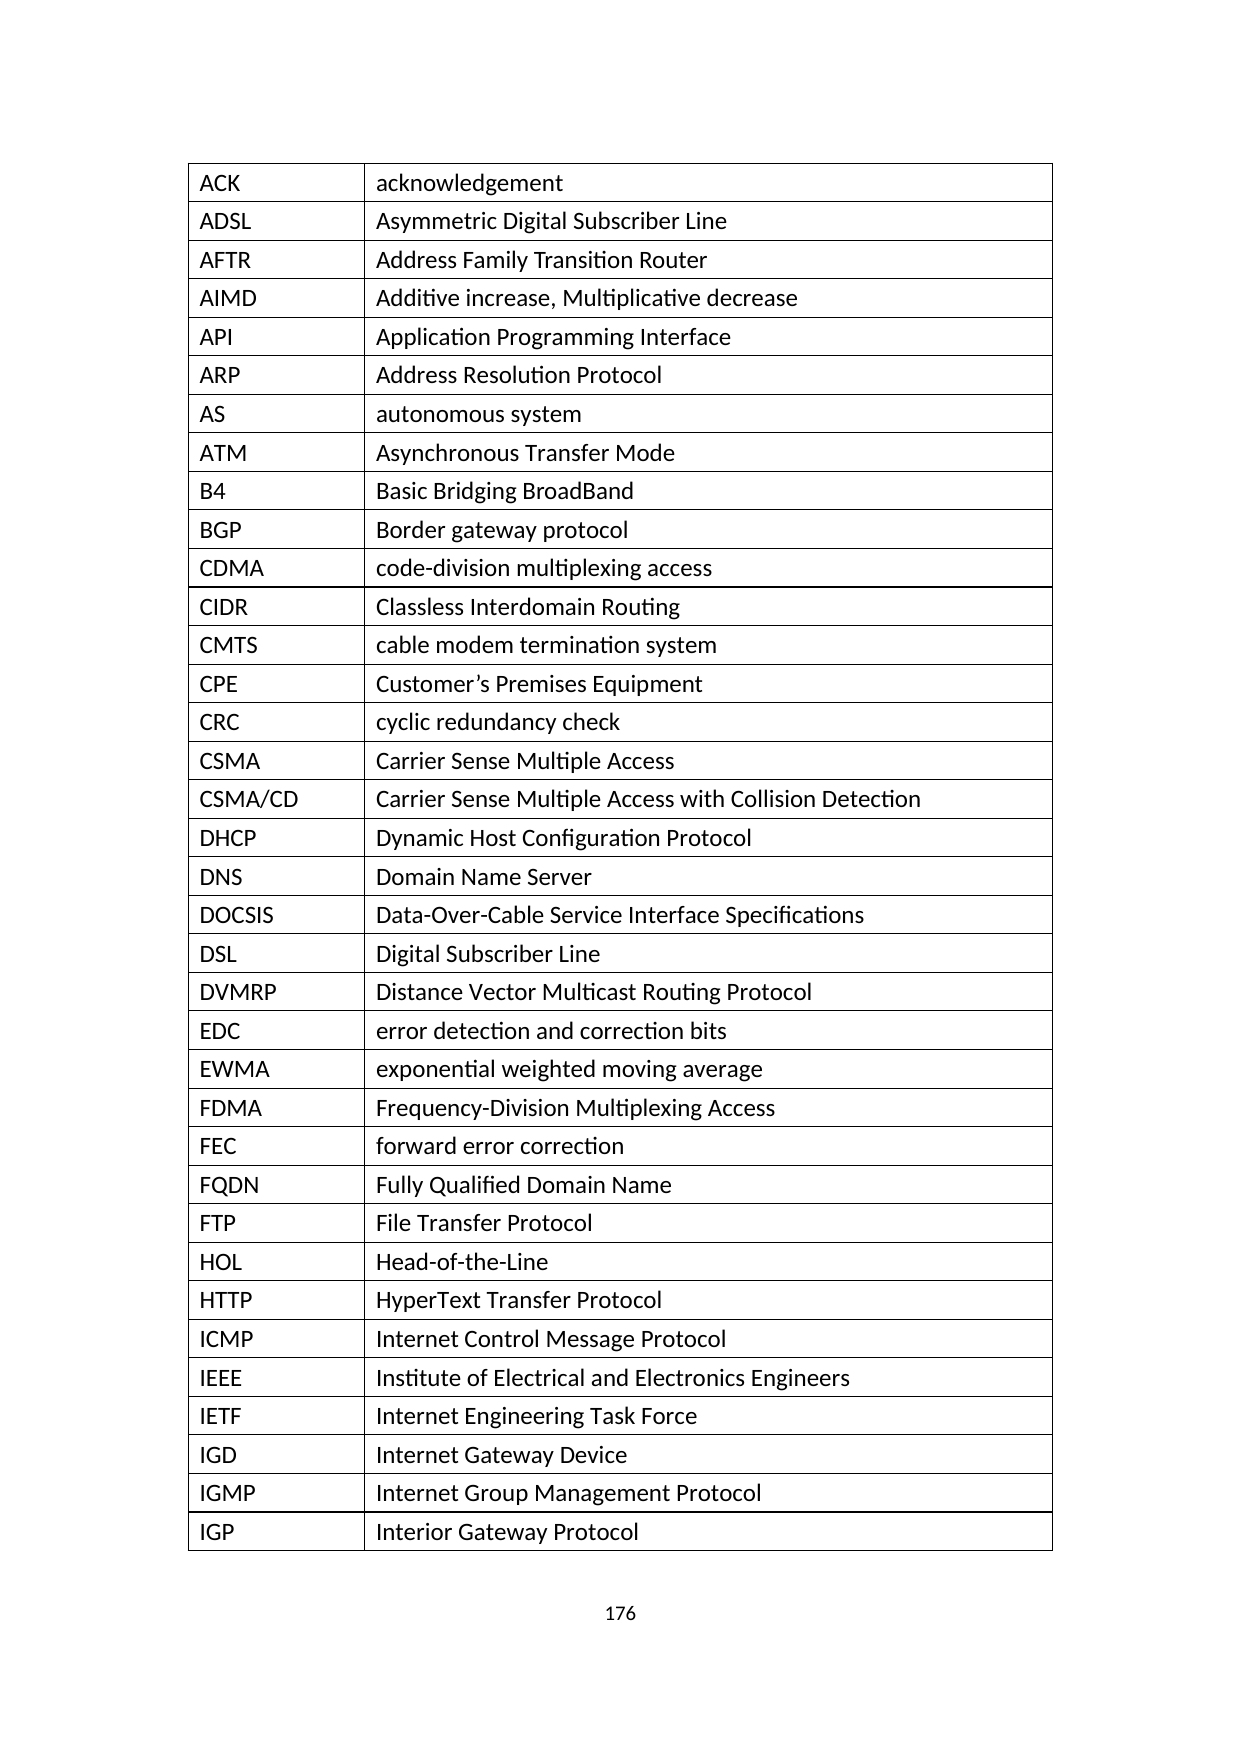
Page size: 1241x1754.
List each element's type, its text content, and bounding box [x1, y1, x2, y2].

table_cell HyperText Transfer Protocol [365, 1281, 1052, 1319]
table_cell Application Programming Interface [365, 318, 1052, 355]
table_cell Border gateway protocol [365, 510, 1052, 548]
table_cell Additive increase, Multiplicative decrease [365, 279, 1052, 317]
table_cell acknowledgement [365, 164, 1052, 201]
table_cell Domain Name Server [365, 857, 1052, 895]
table_cell Address Resolution Protocol [365, 356, 1052, 394]
table_cell cable modem termination system [365, 626, 1052, 663]
table_cell code-division multiplexing access [365, 549, 1052, 586]
table_cell Internet Group Management Protocol [365, 1474, 1052, 1511]
table_cell IGMP [189, 1474, 364, 1511]
table_cell EDC [189, 1011, 364, 1049]
table_cell IEEE [189, 1358, 364, 1396]
table_cell DNS [189, 857, 364, 895]
table_cell Digital Subscriber Line [365, 934, 1052, 972]
table_cell CIDR [189, 588, 364, 625]
table_cell Carrier Sense Multiple Access with Collision Detection [365, 780, 1052, 818]
table_cell exponential weighted moving average [365, 1050, 1052, 1087]
table_cell DHCP [189, 819, 364, 856]
table_cell ARP [189, 356, 364, 394]
table_cell Frequency-Division Multiplexing Access [365, 1089, 1052, 1126]
table_cell Data-Over-Cable Service Interface Specifications [365, 896, 1052, 933]
table_cell error detection and correction bits [365, 1011, 1052, 1049]
table_cell Internet Control Message Protocol [365, 1320, 1052, 1357]
table_cell Asynchronous Transfer Mode [365, 433, 1052, 471]
table_cell CRC [189, 703, 364, 741]
table_cell CDMA [189, 549, 364, 586]
table_cell FTP [189, 1204, 364, 1242]
table_cell B4 [189, 472, 364, 509]
table_cell Head-of-the-Line [365, 1243, 1052, 1280]
table_cell Carrier Sense Multiple Access [365, 742, 1052, 779]
table_cell Distance Vector Multicast Routing Protocol [365, 973, 1052, 1010]
table_cell Classless Interdomain Routing [365, 588, 1052, 625]
table_cell forward error correction [365, 1127, 1052, 1164]
table_cell DOCSIS [189, 896, 364, 933]
table_cell ADSL [189, 202, 364, 239]
table_cell AIMD [189, 279, 364, 317]
table_cell FDMA [189, 1089, 364, 1126]
table_cell Basic Bridging BroadBand [365, 472, 1052, 509]
table_cell ICMP [189, 1320, 364, 1357]
table_cell AFTR [189, 241, 364, 278]
table_cell FQDN [189, 1166, 364, 1203]
table_cell Institute of Electrical and Electronics Engineers [365, 1358, 1052, 1396]
table_cell FEC [189, 1127, 364, 1164]
table_cell Asymmetric Digital Subscriber Line [365, 202, 1052, 239]
table_cell CSMA [189, 742, 364, 779]
table_cell Customer’s Premises Equipment [365, 665, 1052, 702]
table_cell DSL [189, 934, 364, 972]
table_cell ATM [189, 433, 364, 471]
table_cell HOL [189, 1243, 364, 1280]
table_cell CPE [189, 665, 364, 702]
table_cell CSMA/CD [189, 780, 364, 818]
table_cell Dynamic Host Configuration Protocol [365, 819, 1052, 856]
table_cell Fully Qualified Domain Name [365, 1166, 1052, 1203]
table_cell HTTP [189, 1281, 364, 1319]
table_cell File Transfer Protocol [365, 1204, 1052, 1242]
table_cell Address Family Transition Router [365, 241, 1052, 278]
table_cell cyclic redundancy check [365, 703, 1052, 741]
table_cell autonomous system [365, 395, 1052, 432]
table_cell EWMA [189, 1050, 364, 1087]
table_cell ACK [189, 164, 364, 201]
table_cell IETF [189, 1397, 364, 1434]
table_cell Interior Gateway Protocol [365, 1513, 1052, 1550]
table_cell AS [189, 395, 364, 432]
table_cell BGP [189, 510, 364, 548]
table_cell API [189, 318, 364, 355]
table_cell IGD [189, 1435, 364, 1473]
table_cell Internet Gateway Device [365, 1435, 1052, 1473]
table_cell CMTS [189, 626, 364, 663]
table_cell IGP [189, 1513, 364, 1550]
table_cell DVMRP [189, 973, 364, 1010]
table_cell Internet Engineering Task Force [365, 1397, 1052, 1434]
